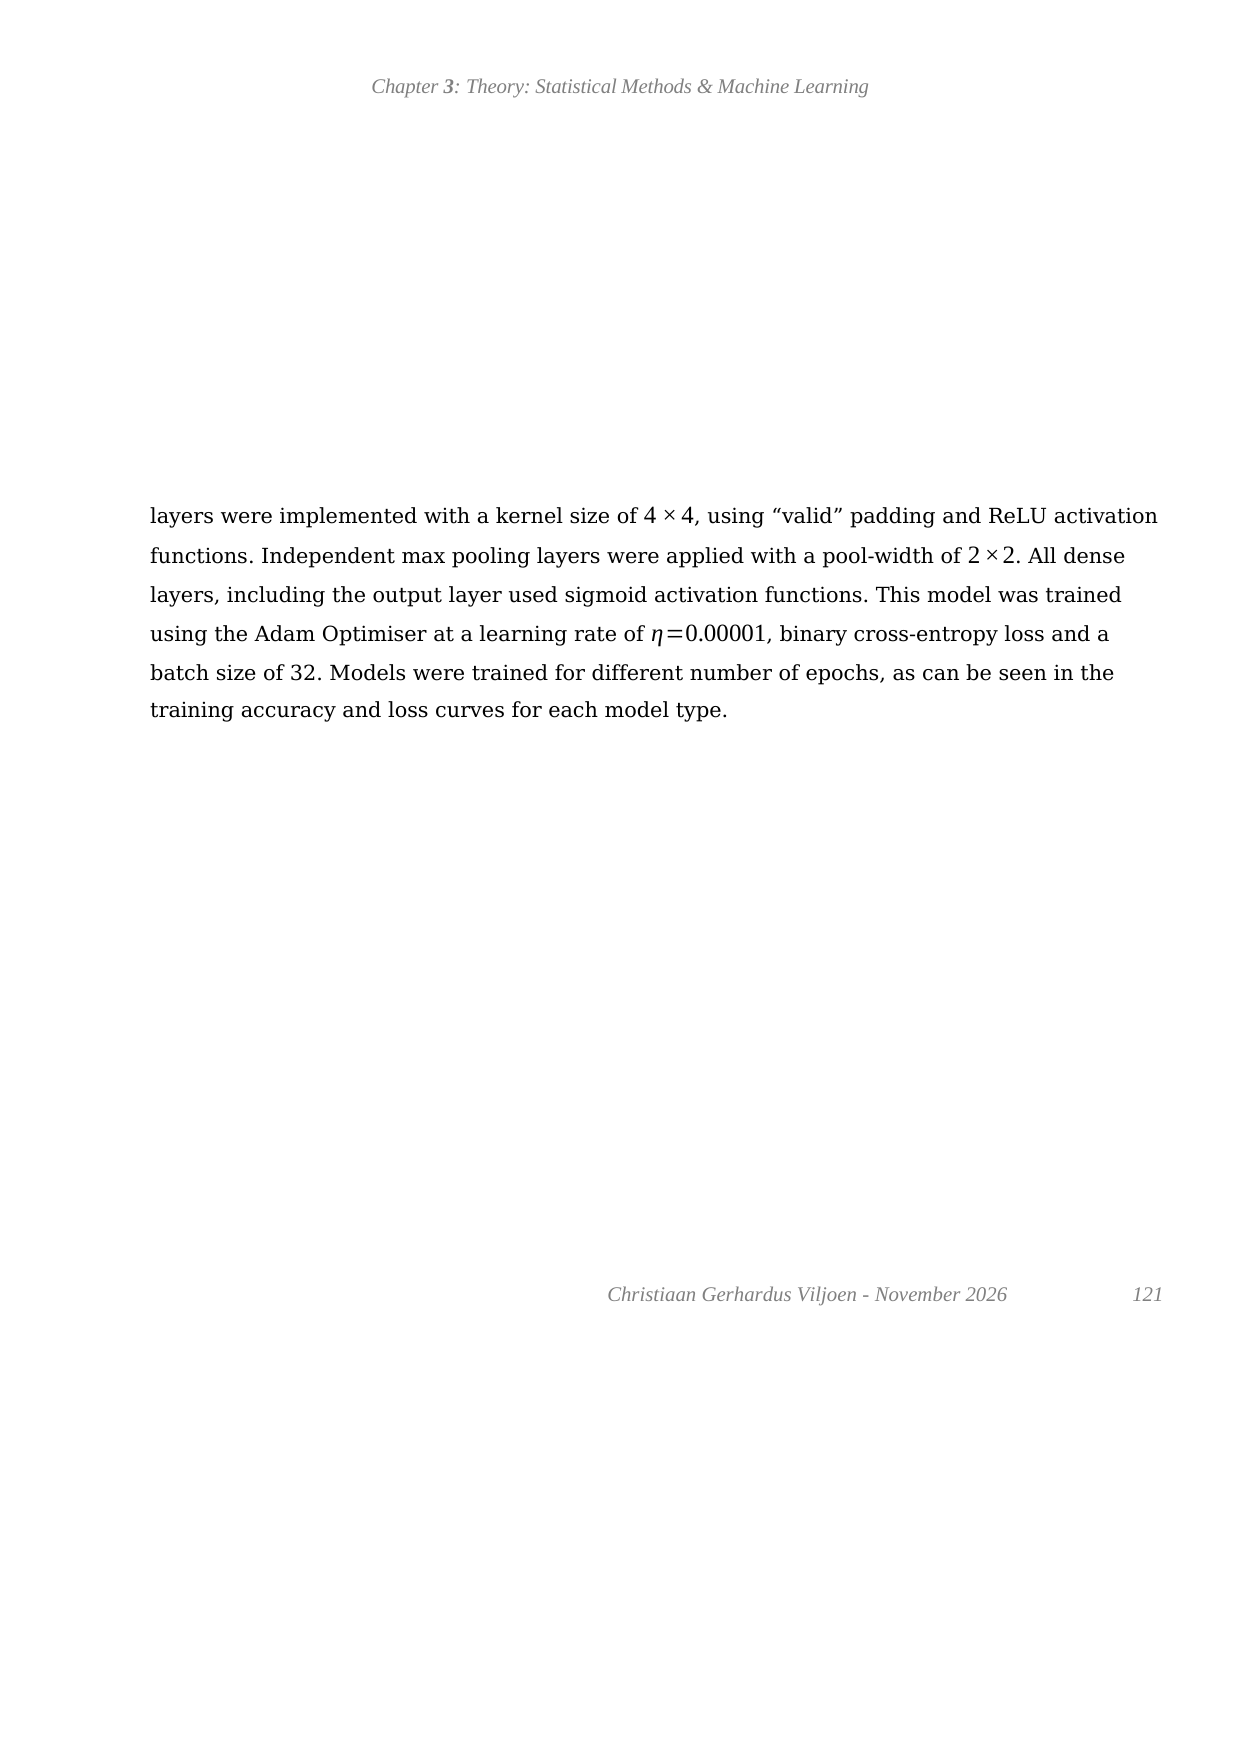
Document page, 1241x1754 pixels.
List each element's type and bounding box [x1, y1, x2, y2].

text [150, 502, 1165, 722]
